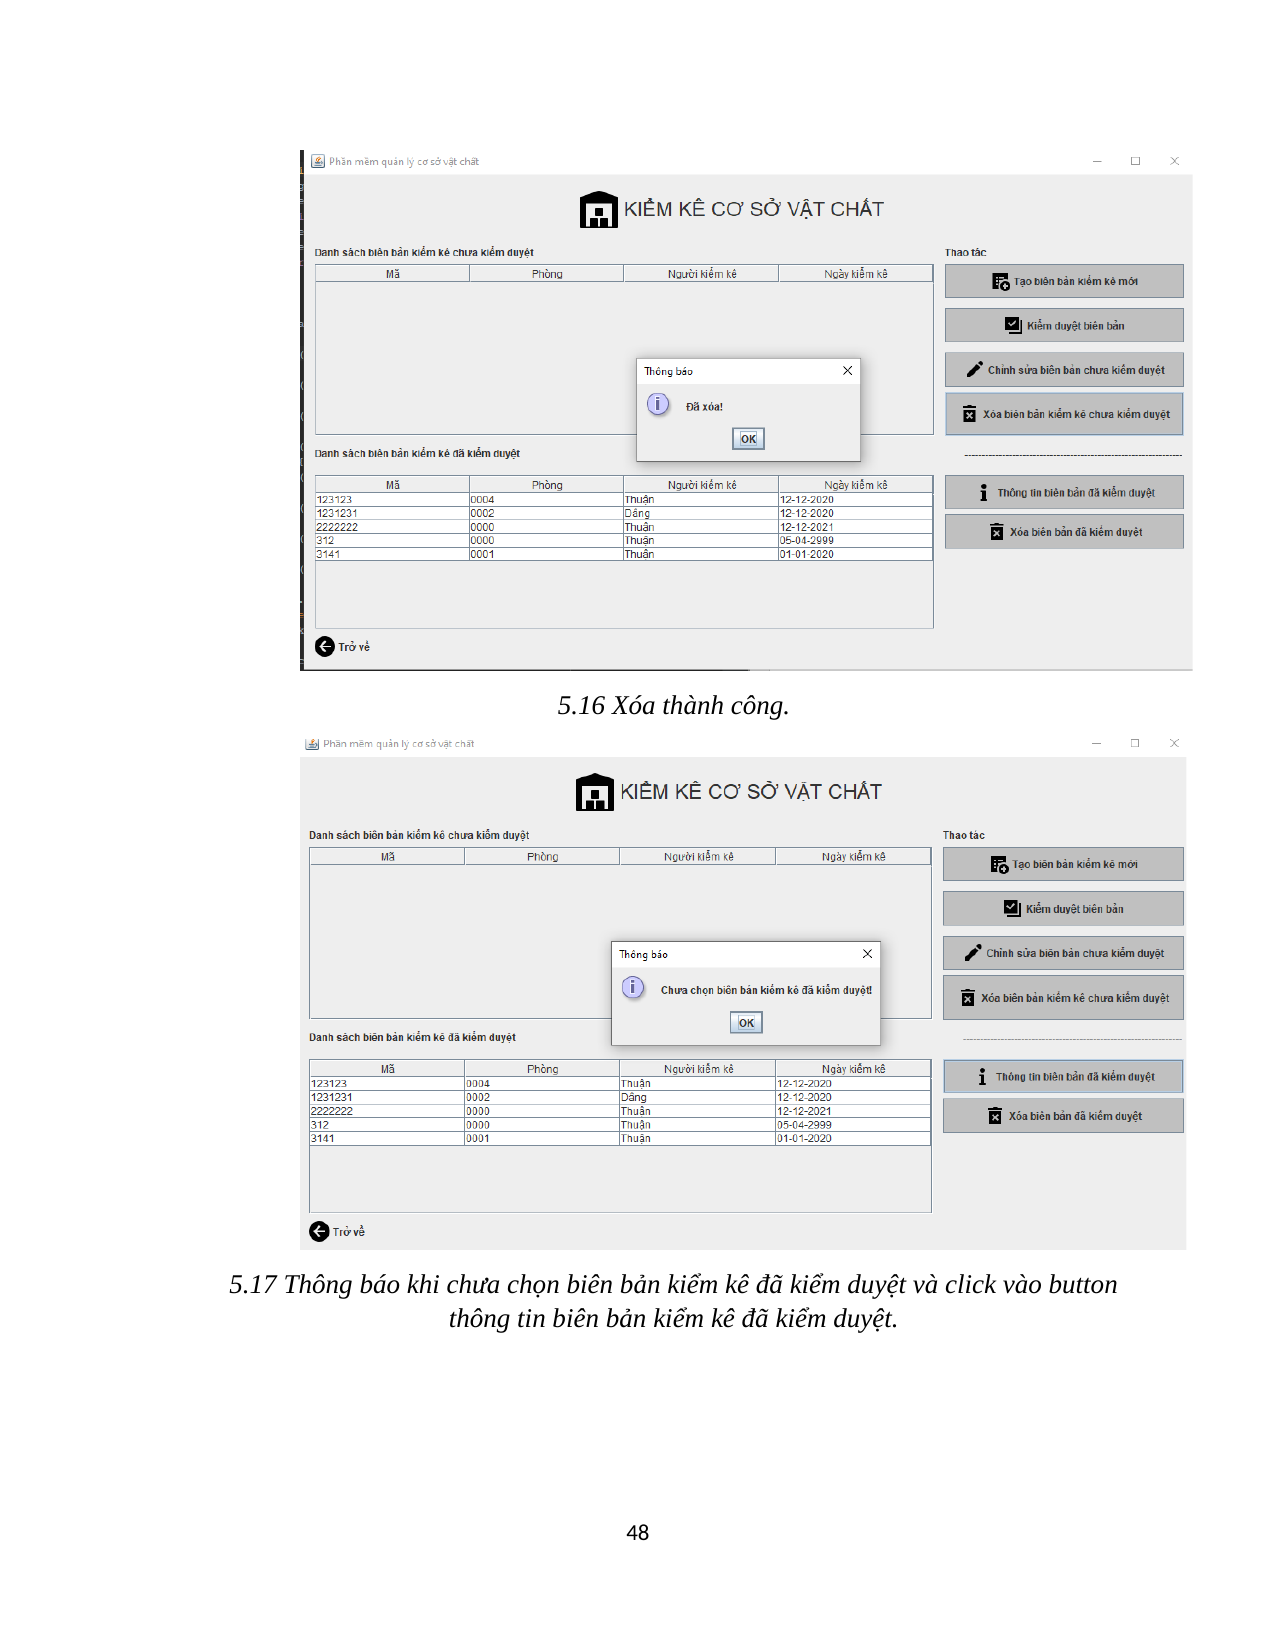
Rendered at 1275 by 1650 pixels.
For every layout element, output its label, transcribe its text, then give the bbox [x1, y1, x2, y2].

picture [300, 150, 1193, 671]
text 5.17 Thông báo khi chưa chọn biên bản kiểm kê đã kiểm duyệt và click vào button thông tin biên bản kiểm kê đã kiểm duyệt. [225, 1268, 1125, 1333]
picture [300, 739, 1187, 1250]
text 5.16 Xóa thành công. [225, 689, 1125, 720]
